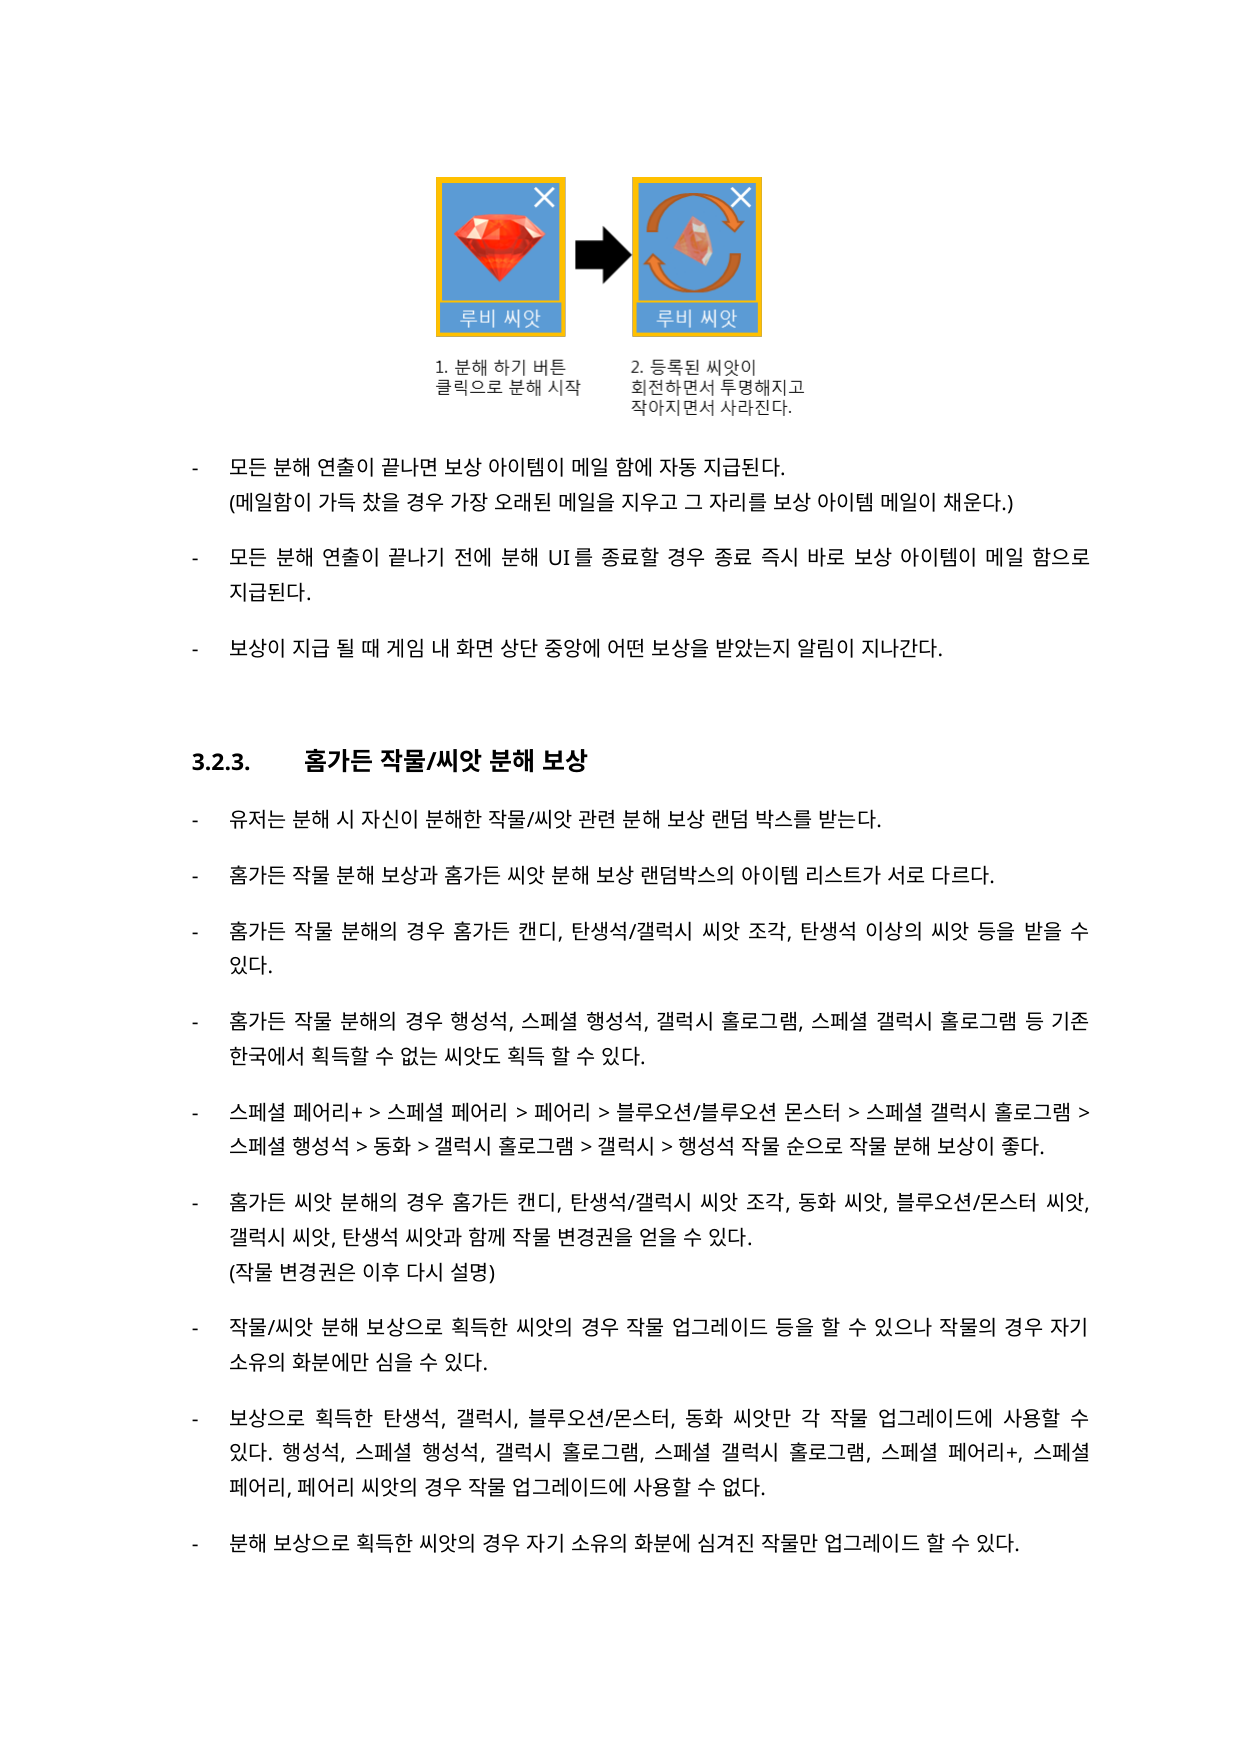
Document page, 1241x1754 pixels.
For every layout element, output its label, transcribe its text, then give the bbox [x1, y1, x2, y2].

list 작물/씨앗 분해 보상으로 획득한 씨앗의 경우 작물 업그레이드 등을 할 수 있으나 작물의 경우 자기 소유의 화분에만 심을 수 있다. [192, 1311, 1090, 1376]
list 보상이 지급 될 때 게임 내 화면 상단 중앙에 어떤 보상을 받았는지 알림이 지나간다. [192, 632, 1090, 662]
subtitle 홈가든 작물/씨앗 분해 보상 [192, 741, 1090, 777]
list 스페셜 페어리+ > 스페셜 페어리 > 페어리 > 블루오션/블루오션 몬스터 > 스페셜 갤럭시 홀로그램 > 스페셜 행성석 > 동화 > 갤럭시 홀로그램 > 갤럭시 > 행성석 작물 순으로 작물 분해 보상이 좋다. [192, 1096, 1090, 1161]
list 모든 분해 연출이 끝나면 보상 아이템이 메일 함에 자동 지급된다. (메일함이 가득 찼을 경우 가장 오래된 메일을 지우고 그 자리를 보상 아이템 메일이 채운다.) [192, 451, 1090, 516]
list 보상으로 획득한 탄생석, 갤럭시, 블루오션/몬스터, 동화 씨앗만 각 작물 업그레이드에 사용할 수 있다. 행성석, 스페셜 행성석, 갤럭시 홀로그램, 스페셜 갤럭시 홀로그램, 스페셜 페어리+, 스페셜 페어리, 페어리 씨앗의 경우 작물 업그레이드에 사용할 수 없다. [192, 1402, 1090, 1502]
list 유저는 분해 시 자신이 분해한 작물/씨앗 관련 분해 보상 랜덤 박스를 받는다. [192, 804, 1090, 834]
list 홈가든 씨앗 분해의 경우 홈가든 캔디, 탄생석/갤럭시 씨앗 조각, 동화 씨앗, 블루오션/몬스터 씨앗, 갤럭시 씨앗, 탄생석 씨앗과 함께 작물 변경권을 얻을 수 있다. (작물 변경권은 이후 다시 설명) [192, 1186, 1090, 1286]
list 홈가든 작물 분해의 경우 행성석, 스페셜 행성석, 갤럭시 홀로그램, 스페셜 갤럭시 홀로그램 등 기존 한국에서 획득할 수 없는 씨앗도 획득 할 수 있다. [192, 1005, 1090, 1070]
list 모든 분해 연출이 끝나기 전에 분해 UI를 종료할 경우 종료 즉시 바로 보상 아이템이 메일 함으로 지급된다. [192, 542, 1090, 607]
list 홈가든 작물 분해의 경우 홈가든 캔디, 탄생석/갤럭시 씨앗 조각, 탄생석 이상의 씨앗 등을 받을 수 있다. [192, 915, 1090, 980]
picture [420, 177, 820, 427]
list 홈가든 작물 분해 보상과 홈가든 씨앗 분해 보상 랜덤박스의 아이템 리스트가 서로 다르다. [192, 859, 1090, 889]
list 분해 보상으로 획득한 씨앗의 경우 자기 소유의 화분에 심겨진 작물만 업그레이드 할 수 있다. [192, 1527, 1090, 1557]
